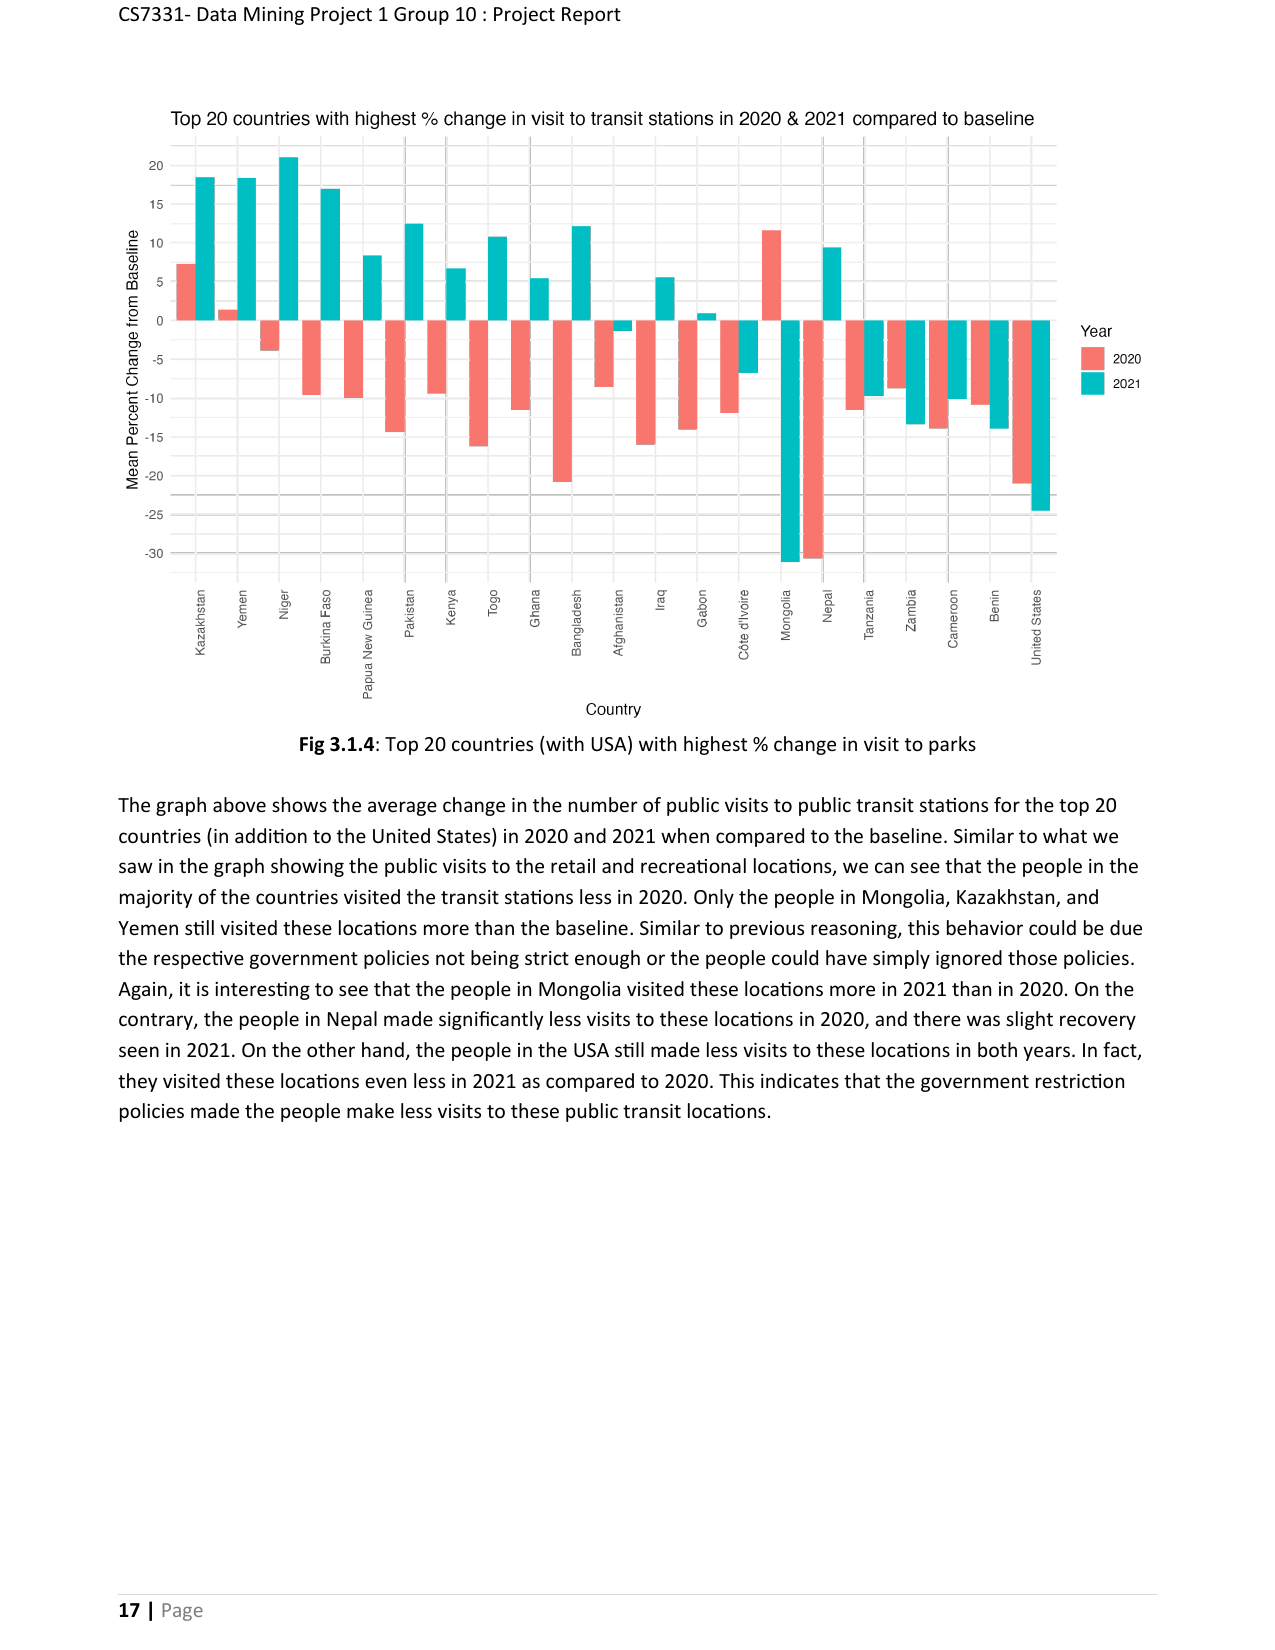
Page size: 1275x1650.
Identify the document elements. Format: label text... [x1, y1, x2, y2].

picture [118, 103, 1157, 726]
text Fig 3.1.4: Top 20 countries (with USA) with highest % change in visit to parks [118, 730, 1157, 757]
text The graph above shows the average change in the number of public visits to public transit stations for the top 20 countries (in addition to the United States) in 2020 and 2021 when compared to the baseline. Similar to what we saw in the graph showing the public visits to the retail and recreational locations, we can see that the people in the majority of the countries visited the transit stations less in 2020. Only the people in Mongolia, Kazakhstan, and Yemen still visited these locations more than the baseline. Similar to previous reasoning, this behavior could be due the respective government policies not being strict enough or the people could have simply ignored those policies. Again, it is interesting to see that the people in Mongolia visited these locations more in 2021 than in 2020. On the contrary, the people in Nepal made significantly less visits to these locations in 2020, and there was slight recovery seen in 2021. On the other hand, the people in the USA still made less visits to these locations in both years. In fact, they visited these locations even less in 2021 as compared to 2020. This indicates that the government restriction policies made the people make less visits to these public transit locations. [118, 791, 1157, 1124]
